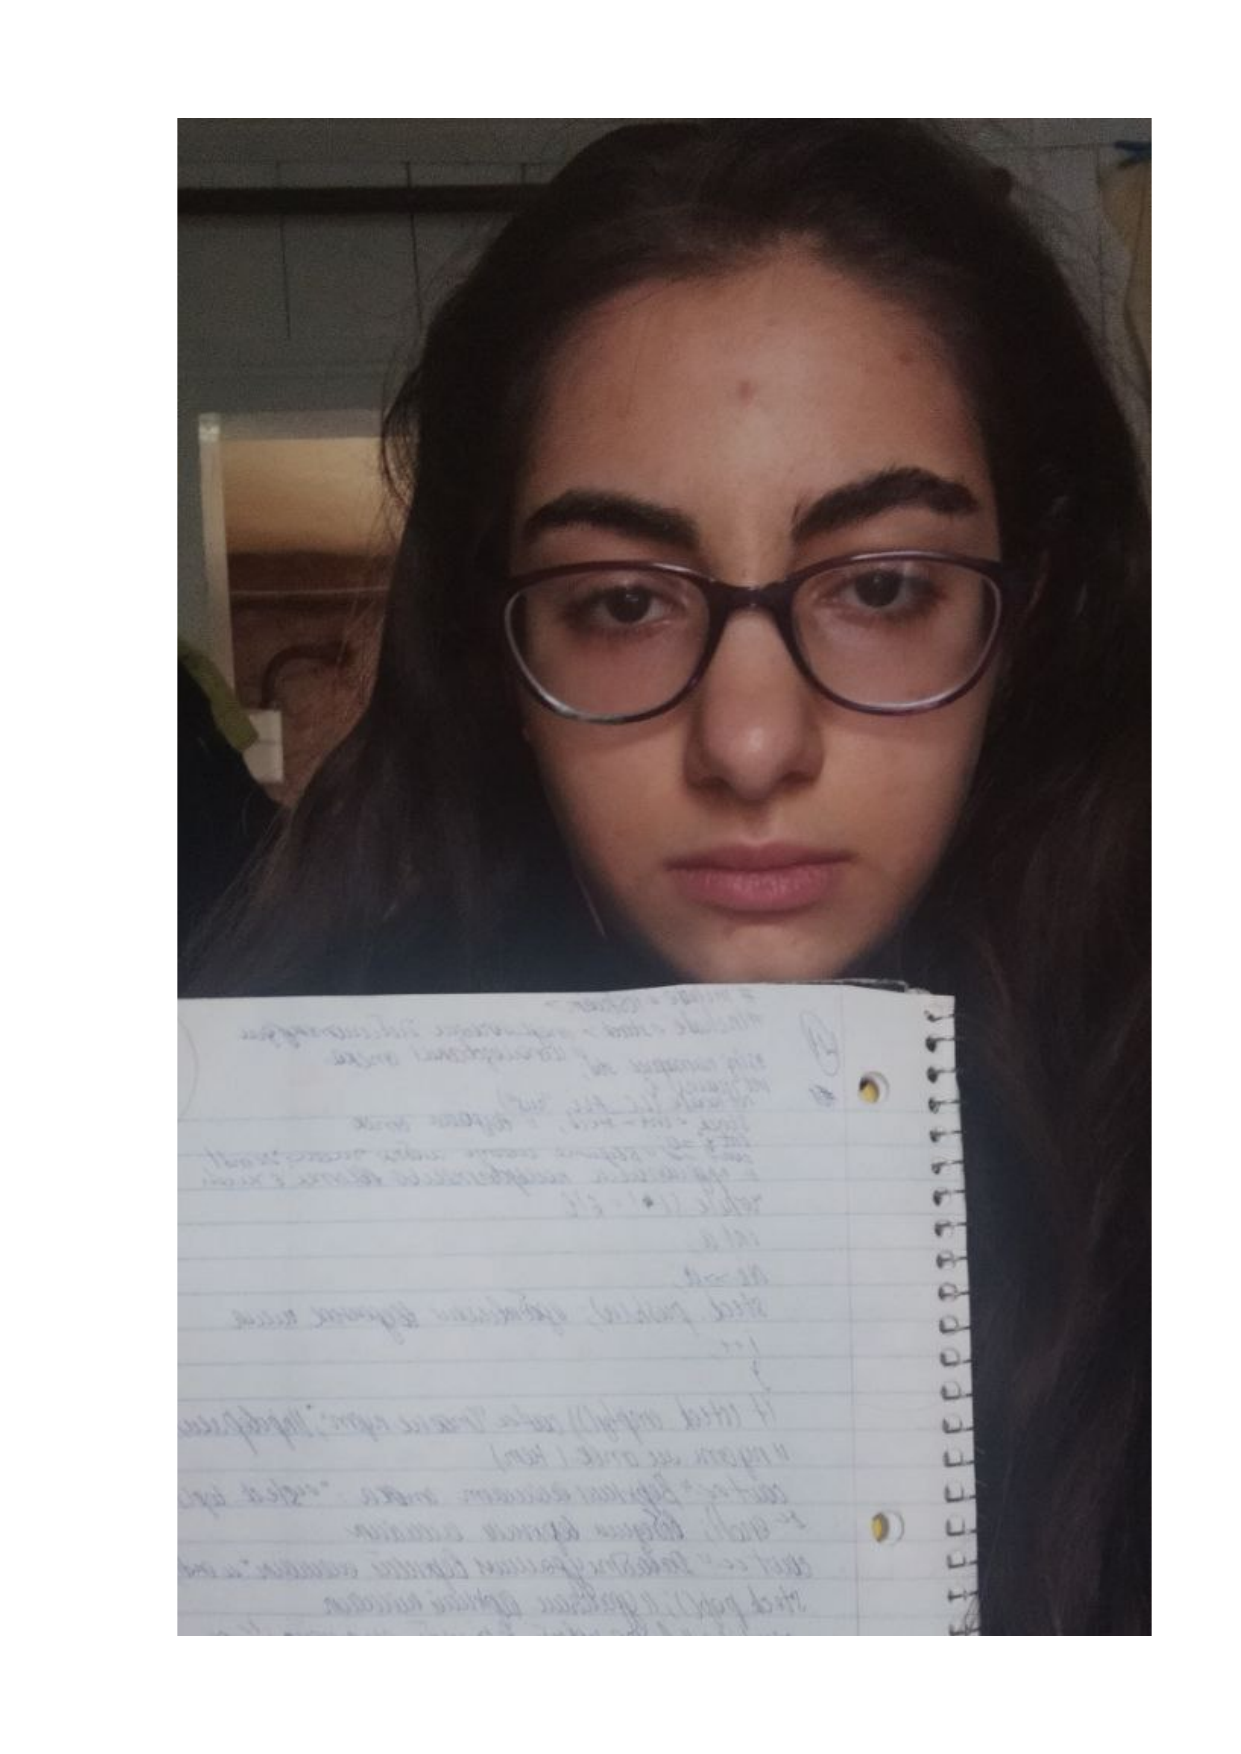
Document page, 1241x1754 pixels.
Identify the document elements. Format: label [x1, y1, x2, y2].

picture [177, 118, 1152, 1636]
